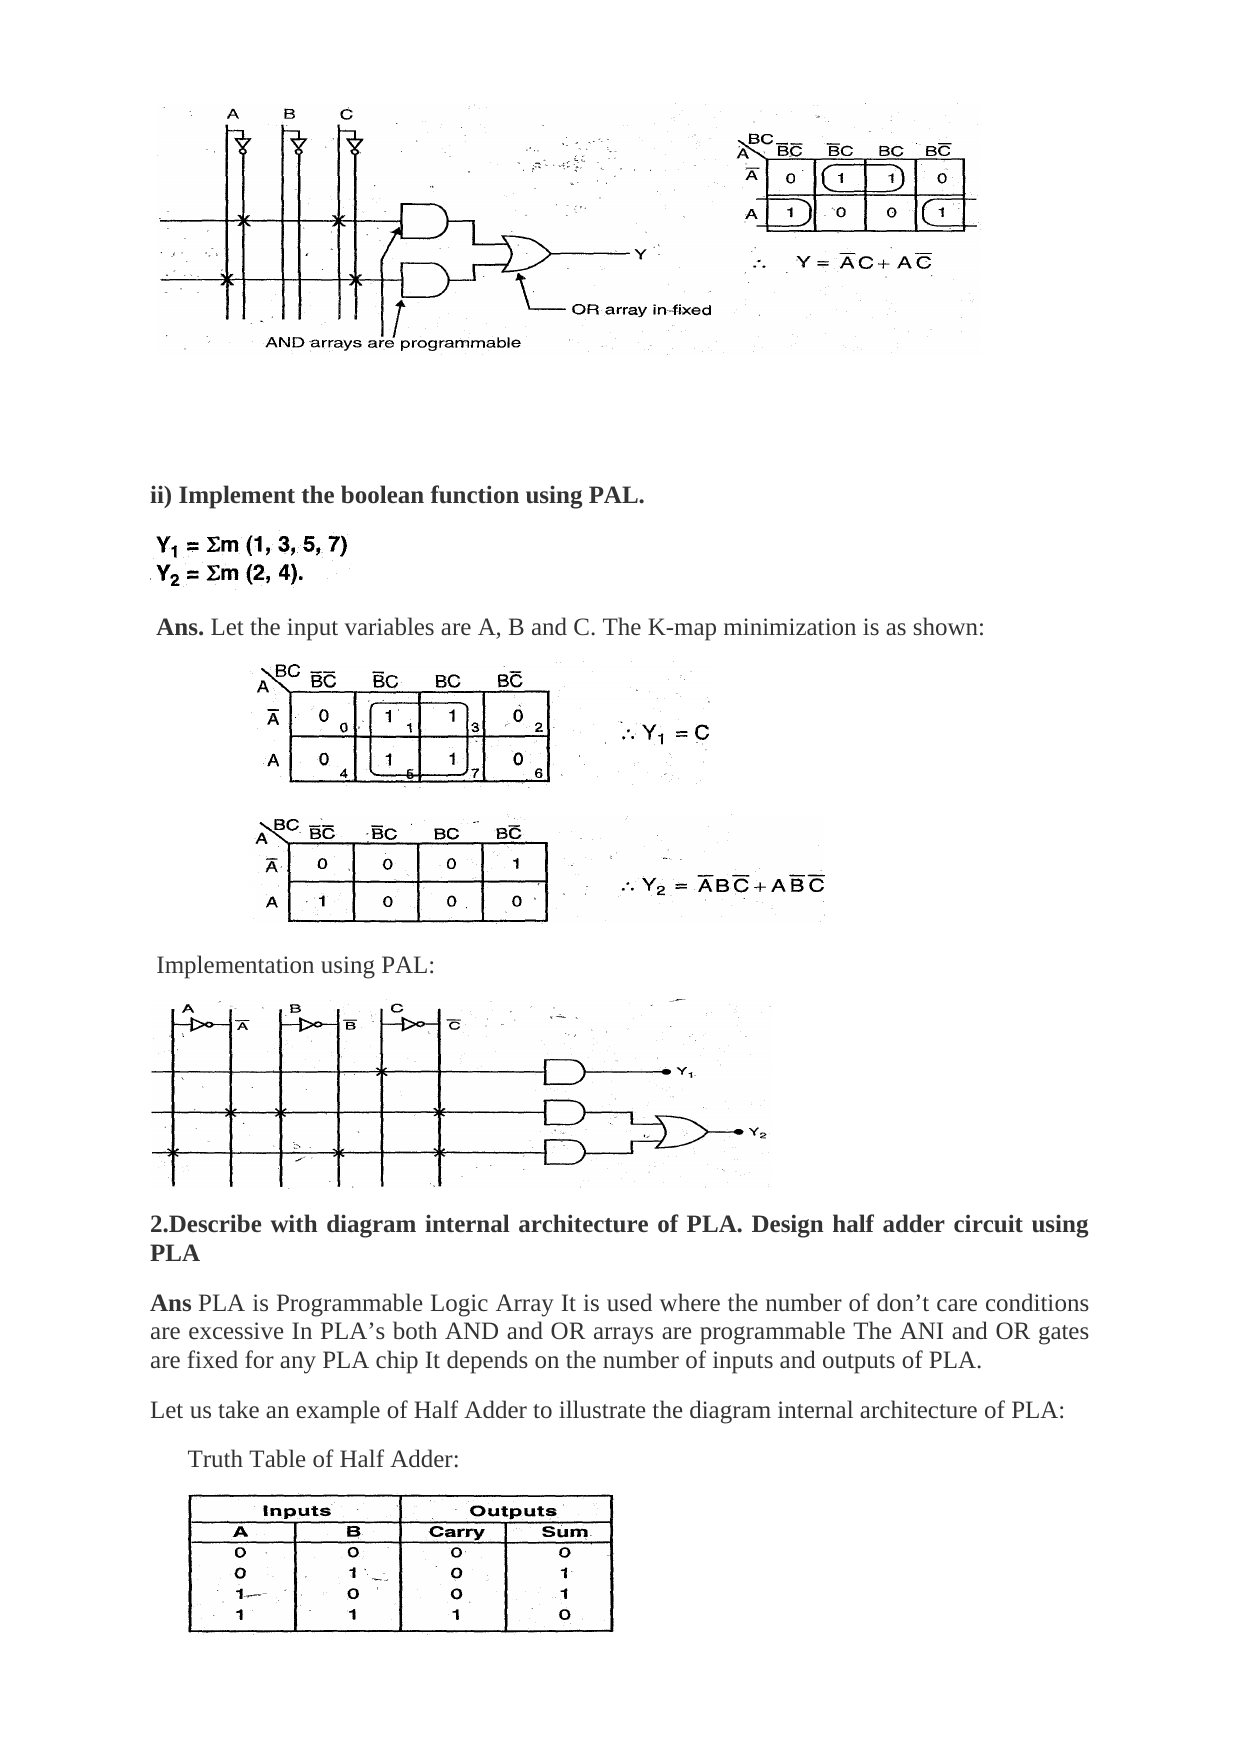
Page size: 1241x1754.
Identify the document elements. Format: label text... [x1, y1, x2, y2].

picture [250, 661, 716, 788]
picture [187, 1493, 618, 1636]
picture [150, 999, 772, 1189]
picture [250, 814, 827, 924]
text Ans PLA is Programmable Logic Array It is used where the number of don’t care conditions are excessive In PLA’s both AND and OR arrays are programmable The ANI and OR gates are fixed for any PLA chip It depends on the number of inputs and outputs of PLA. [150, 1288, 1090, 1374]
picture [150, 530, 352, 591]
text ii) Implement the boolean function using PAL. [150, 480, 1090, 509]
text Ans. Let the input variables are A, B and C. The K-map minimization is as shown: [150, 612, 1090, 641]
text Let us take an example of Half Adder to illustrate the diagram internal architecture of PLA: [150, 1395, 1090, 1423]
text Implementation using PAL: [150, 950, 1090, 978]
text Truth Table of Half Adder: [187, 1444, 1090, 1473]
text 2.Describe with diagram internal architecture of PLA. Design half adder circuit using PLA [150, 1209, 1090, 1267]
picture [156, 103, 982, 355]
